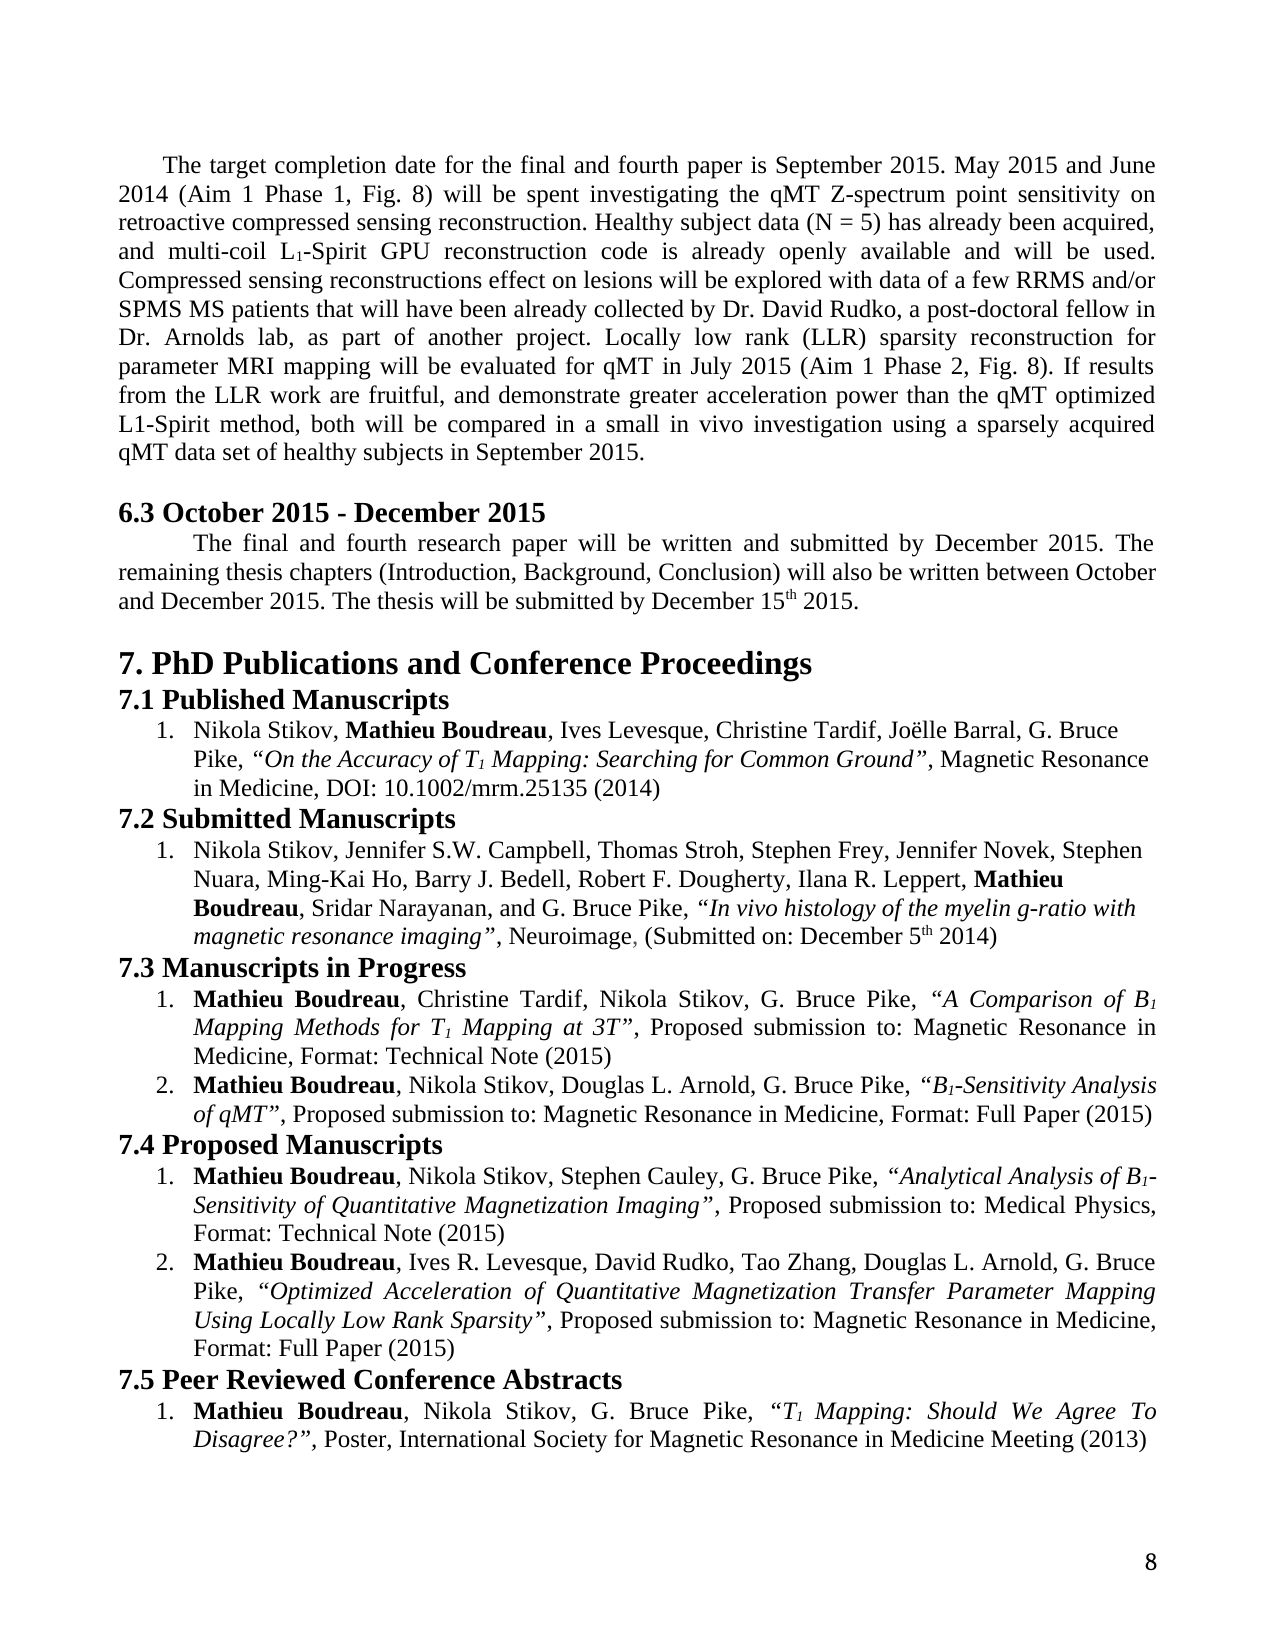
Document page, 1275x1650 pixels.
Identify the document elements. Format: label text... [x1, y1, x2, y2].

text 7. PhD Publications and Conference Proceedings [118, 643, 1157, 682]
list Mathieu Boudreau, Nikola Stikov, Stephen Cauley, G. Bruce Pike, “Analytical Analysis of B1-Sensitivity of Quantitative Magnetization Imaging”, Proposed submission to: Medical Physics, Format: Technical Note (2015) [156, 1161, 1157, 1247]
text The target completion date for the final and fourth paper is September 2015. May 2015 and June 2014 (Aim 1 Phase 1, Fig. 8) will be spent investigating the qMT Z-spectrum point sensitivity on retroactive compressed sensing reconstruction. Healthy subject data (N = 5) has already been acquired, and multi-coil L1-Spirit GPU reconstruction code is already openly available and will be used. Compressed sensing reconstructions effect on lesions will be explored with data of a few RRMS and/or SPMS MS patients that will have been already collected by Dr. David Rudko, a post-doctoral fellow in Dr. Arnolds lab, as part of another project. Locally low rank (LLR) sparsity reconstruction for parameter MRI mapping will be evaluated for qMT in July 2015 (Aim 1 Phase 2, Fig. 8). If results from the LLR work are fruitful, and demonstrate greater acceleration power than the qMT optimized L1-Spirit method, both will be compared in a small in vivo investigation using a sparsely acquired qMT data set of healthy subjects in September 2015. [118, 150, 1157, 466]
text 7.3 Manuscripts in Progress [118, 950, 1157, 984]
list Nikola Stikov, Mathieu Boudreau, Ives Levesque, Christine Tardif, Joëlle Barral, G. Bruce Pike, “On the Accuracy of T1 Mapping: Searching for Common Ground”, Magnetic Resonance in Medicine, DOI: 10.1002/mrm.25135 (2014) [156, 715, 1157, 802]
text 7.4 Proposed Manuscripts [118, 1127, 1157, 1161]
text 7.2 Submitted Manuscripts [118, 802, 1157, 835]
list Mathieu Boudreau, Ives R. Levesque, David Rudko, Tao Zhang, Douglas L. Arnold, G. Bruce Pike, “Optimized Acceleration of Quantitative Magnetization Transfer Parameter Mapping Using Locally Low Rank Sparsity”, Proposed submission to: Magnetic Resonance in Medicine, Format: Full Paper (2015) [156, 1247, 1157, 1362]
list Nikola Stikov, Jennifer S.W. Campbell, Thomas Stroh, Stephen Frey, Jennifer Novek, Stephen Nuara, Ming-Kai Ho, Barry J. Bedell, Robert F. Dougherty, Ilana R. Leppert, Mathieu Boudreau, Sridar Narayanan, and G. Bruce Pike, “In vivo histology of the myelin g-ratio with magnetic resonance imaging”, Neuroimage, (Submitted on: December 5th 2014) [156, 835, 1157, 950]
text 7.5 Peer Reviewed Conference Abstracts [118, 1362, 1157, 1396]
text 6.3 October 2015 - December 2015 [118, 495, 1157, 528]
text 7.1 Published Manuscripts [118, 682, 1157, 715]
list Mathieu Boudreau, Christine Tardif, Nikola Stikov, G. Bruce Pike, “A Comparison of B1 Mapping Methods for T1 Mapping at 3T”, Proposed submission to: Magnetic Resonance in Medicine, Format: Technical Note (2015) [156, 984, 1157, 1070]
list Mathieu Boudreau, Nikola Stikov, Douglas L. Arnold, G. Bruce Pike, “B1-Sensitivity Analysis of qMT”, Proposed submission to: Magnetic Resonance in Medicine, Format: Full Paper (2015) [156, 1070, 1157, 1127]
text The final and fourth research paper will be written and submitted by December 2015. The remaining thesis chapters (Introduction, Background, Conclusion) will also be written between October and December 2015. The thesis will be submitted by December 15th 2015. [118, 528, 1157, 615]
list Mathieu Boudreau, Nikola Stikov, G. Bruce Pike, “T1 Mapping: Should We Agree To Disagree?”, Poster, International Society for Magnetic Resonance in Medicine Meeting (2013) [156, 1396, 1157, 1453]
